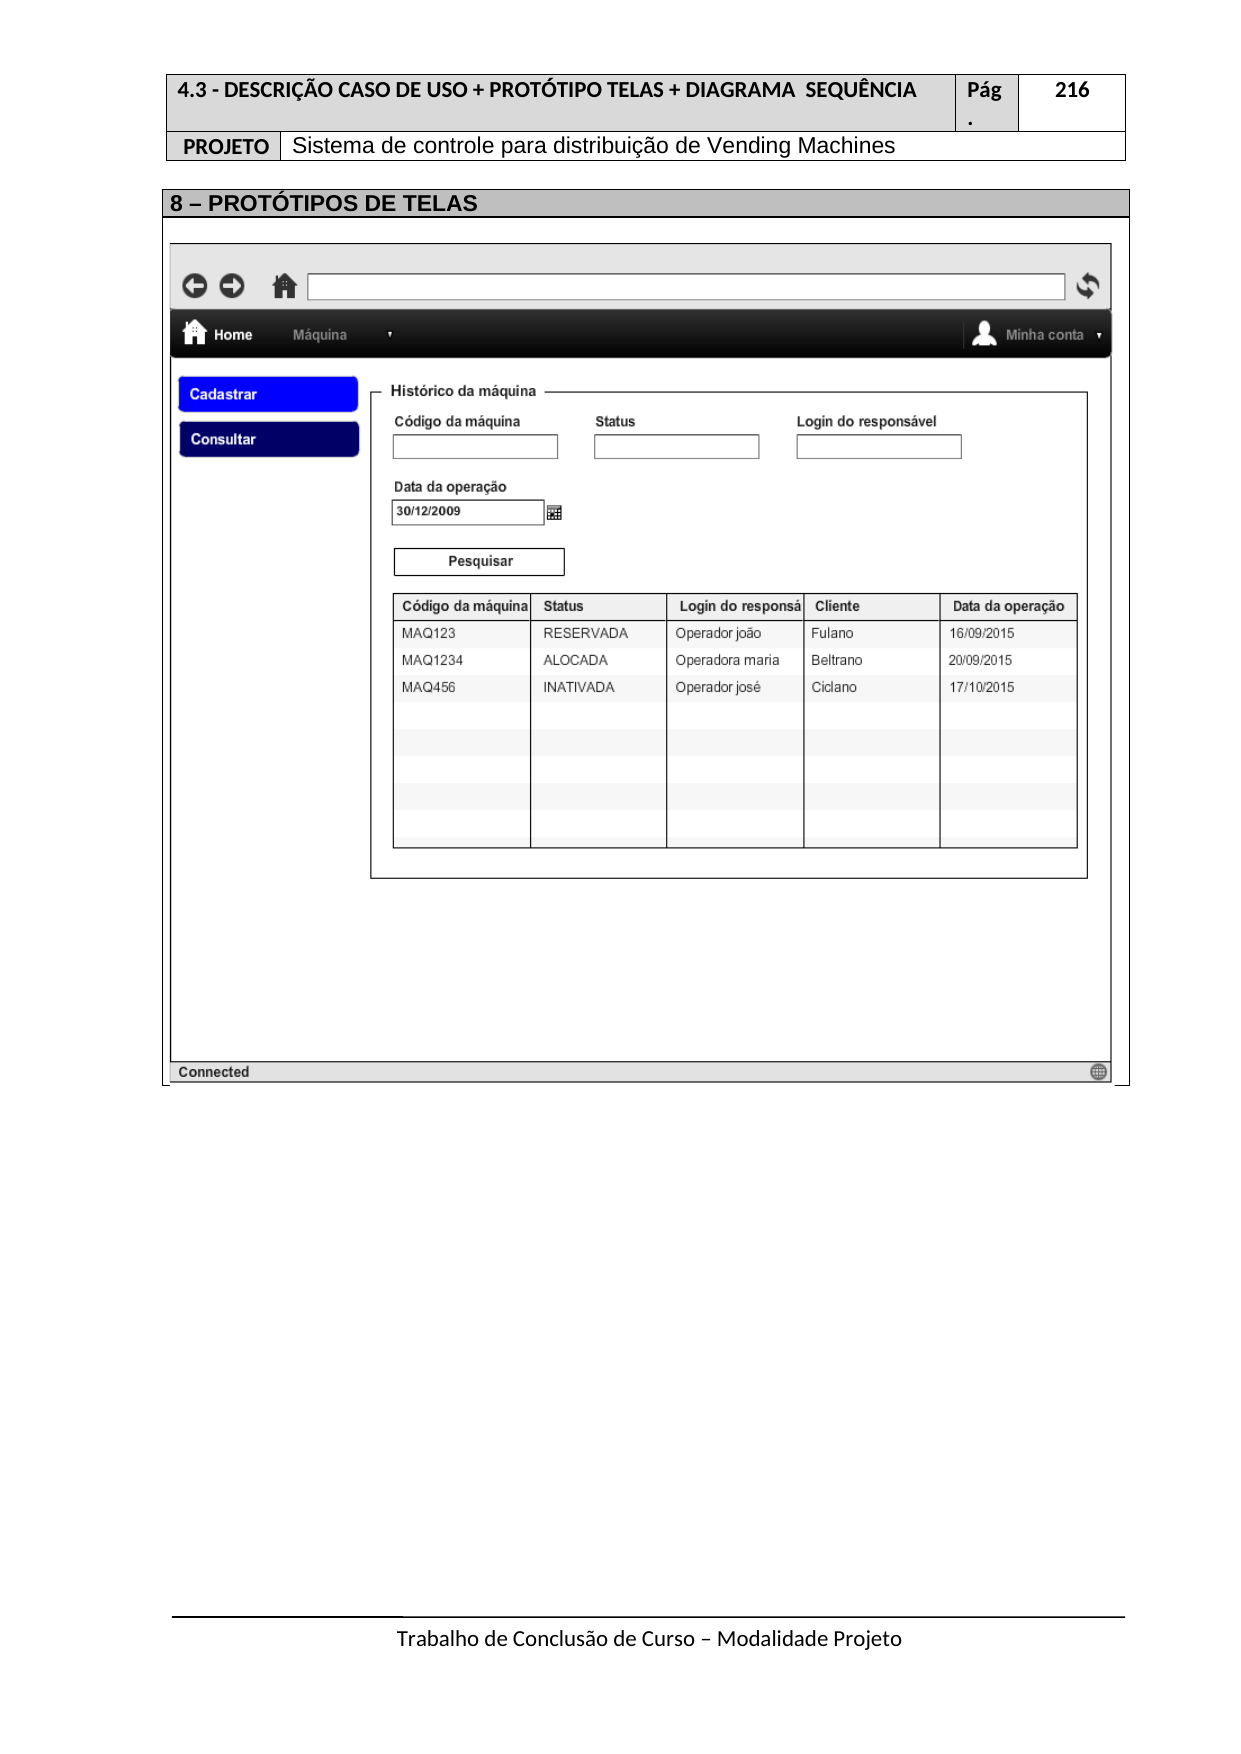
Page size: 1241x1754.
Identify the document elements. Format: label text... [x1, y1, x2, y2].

table_cell [163, 218, 1129, 1085]
picture [169, 243, 1115, 1086]
table_header 8 – PROTÓTIPOS DE TELAS [163, 190, 1129, 216]
